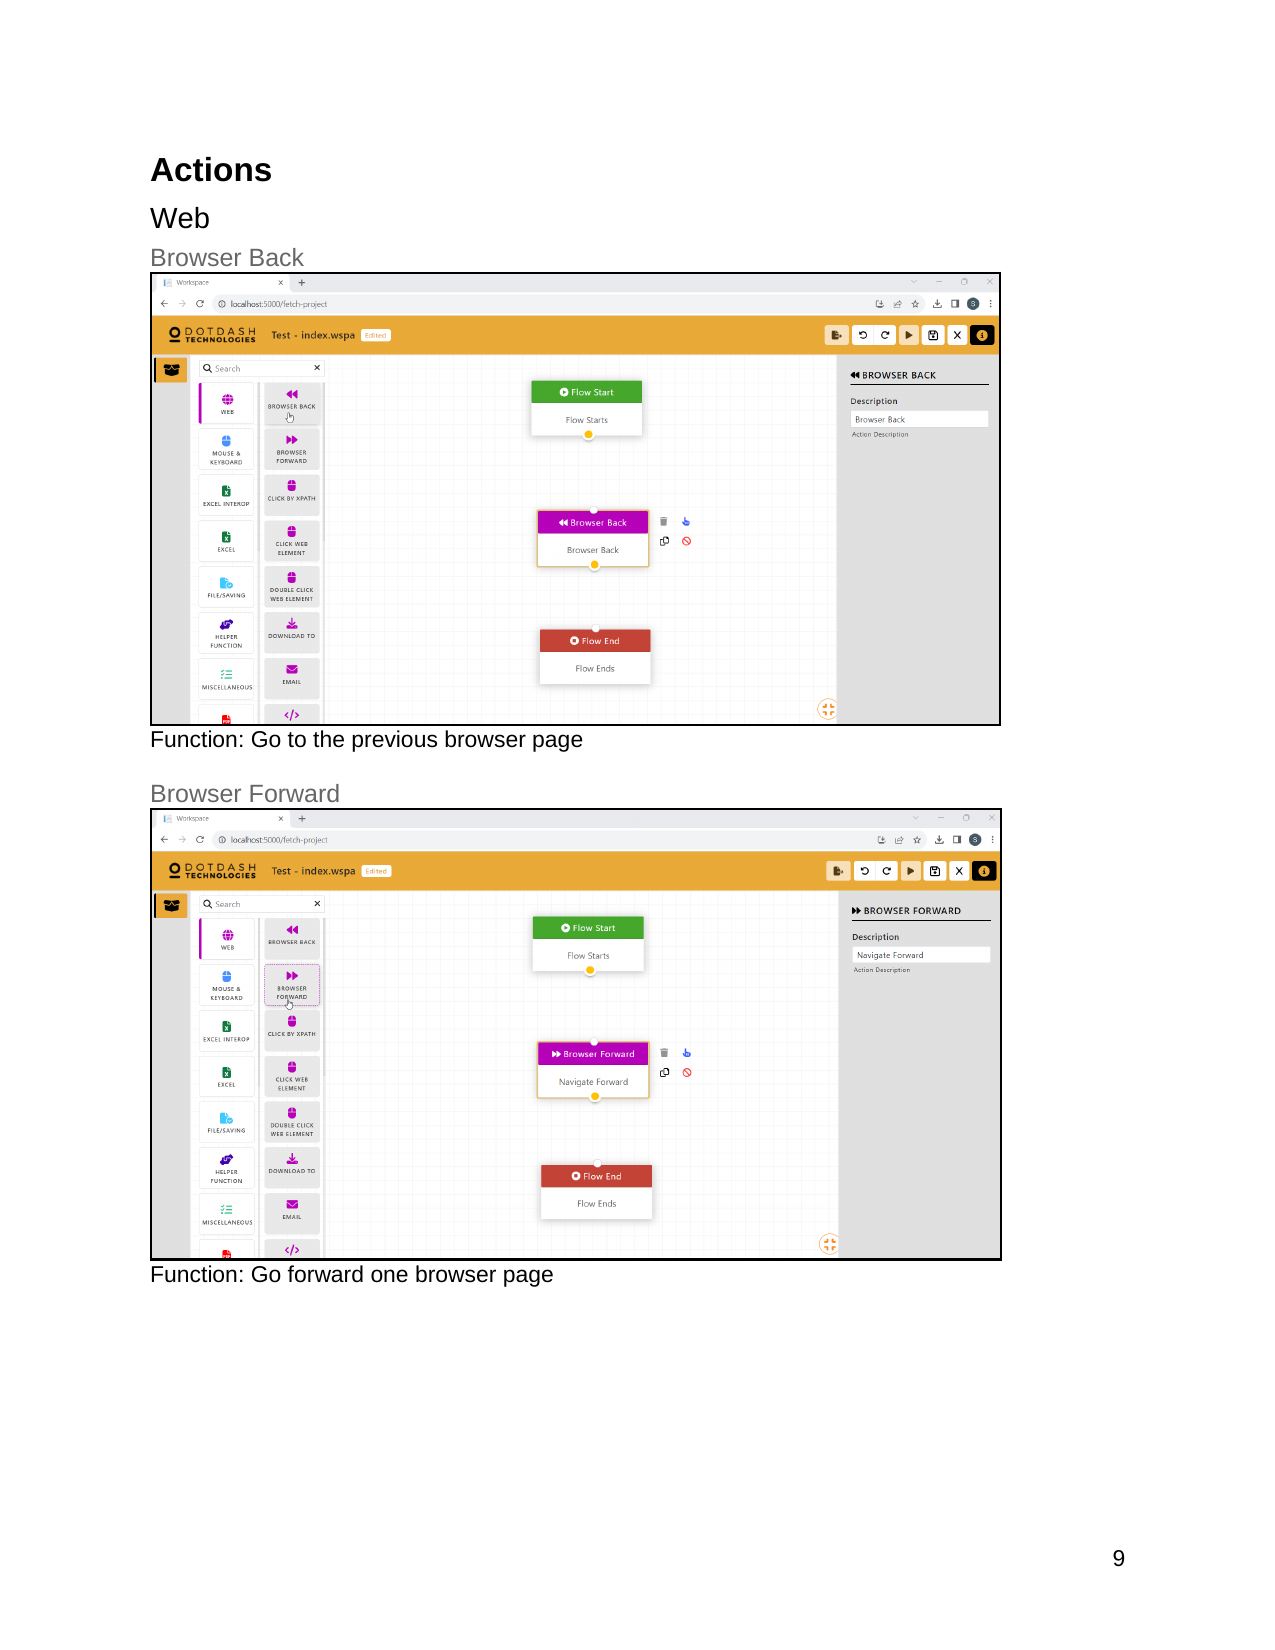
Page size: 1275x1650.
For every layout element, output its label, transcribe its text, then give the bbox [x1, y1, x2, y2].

subtitle Actions [150, 150, 1125, 188]
picture [152, 274, 999, 724]
subtitle Browser Forward [150, 779, 1125, 807]
text Function: Go forward one browser page [150, 1261, 1125, 1287]
picture [152, 810, 1000, 1258]
subtitle Web [150, 201, 1125, 234]
subtitle Browser Back [150, 243, 1125, 272]
text Function: Go to the previous browser page [150, 726, 1125, 752]
